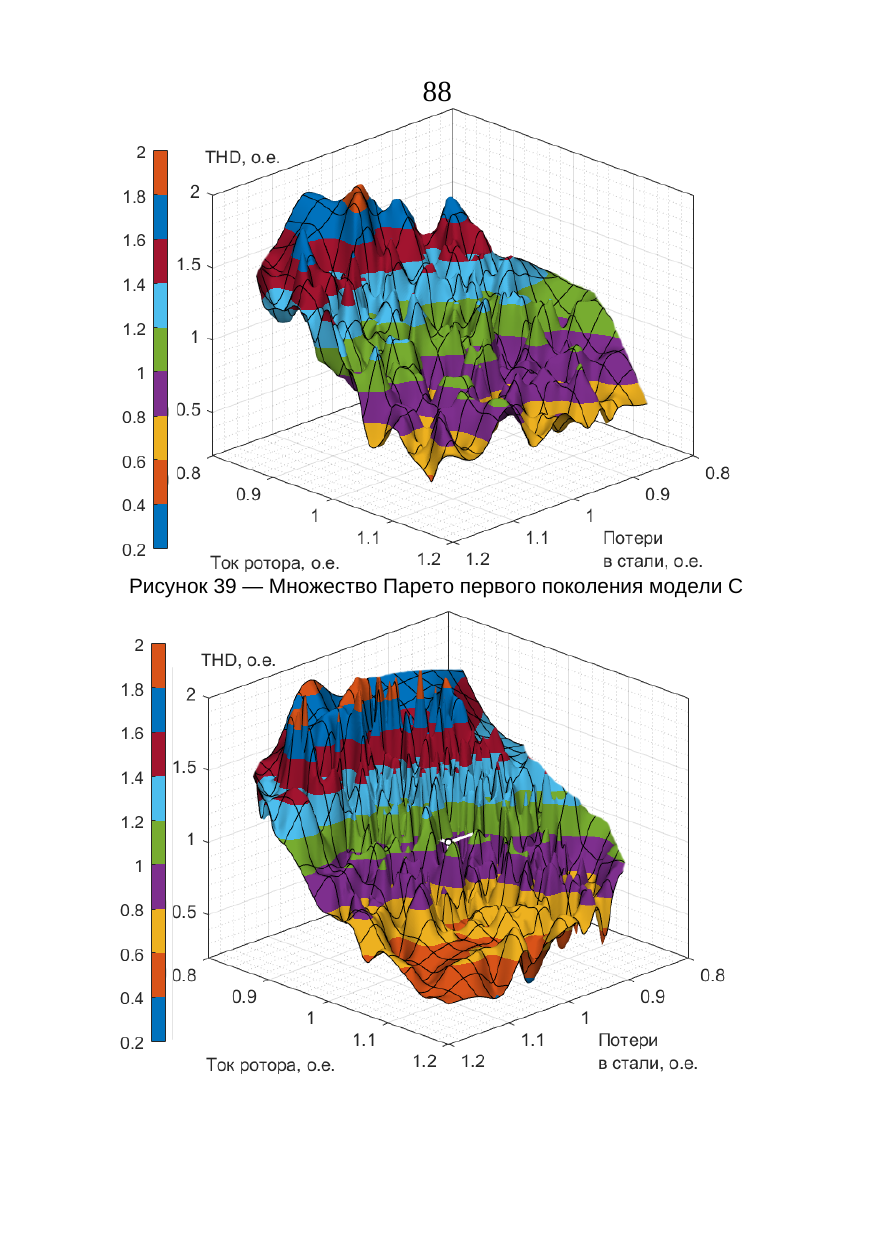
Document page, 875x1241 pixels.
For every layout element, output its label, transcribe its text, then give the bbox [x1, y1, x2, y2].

picture [120, 87, 169, 568]
text Рисунок 39 — Множество Парето первого поколения модели C [77, 574, 795, 598]
picture [118, 608, 167, 1080]
picture [172, 610, 746, 1077]
picture [177, 107, 738, 574]
